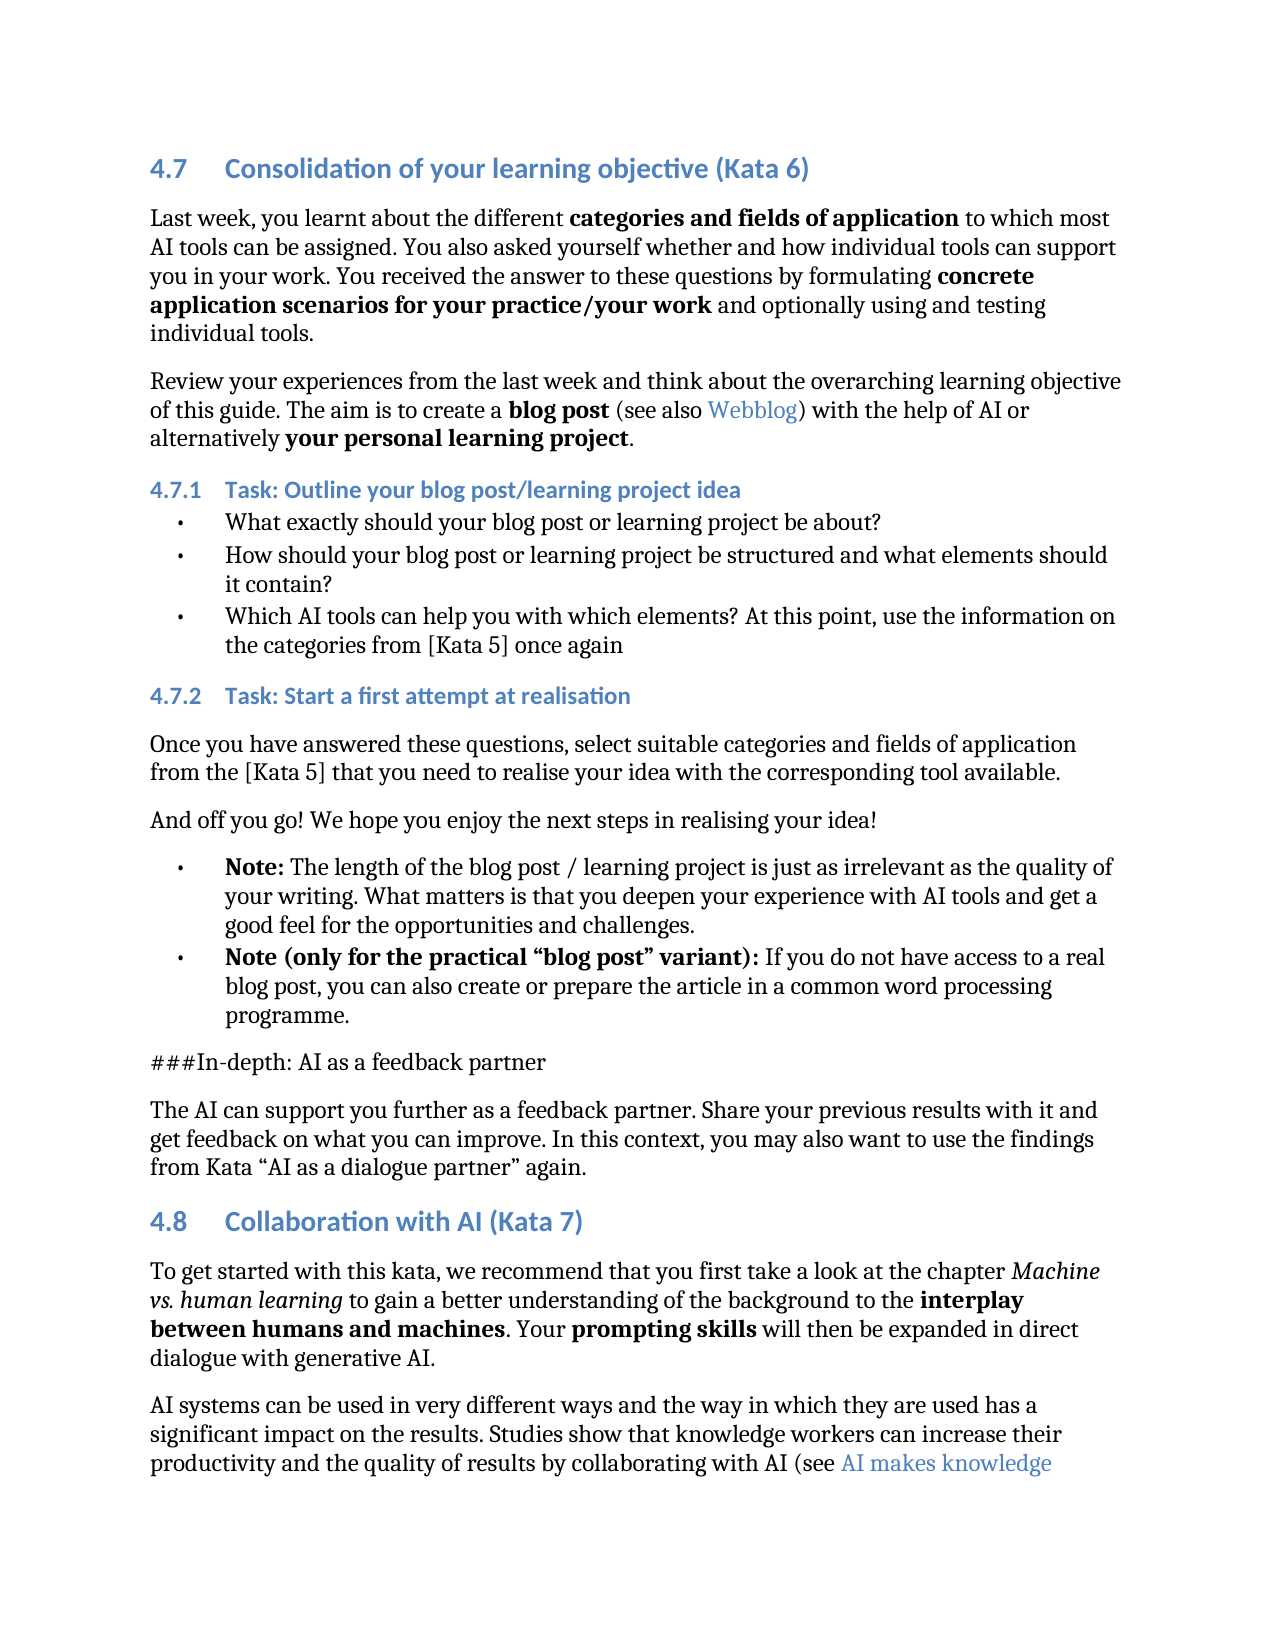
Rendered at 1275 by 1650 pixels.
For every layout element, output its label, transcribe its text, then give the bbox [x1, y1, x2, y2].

list Note: The length of the blog post / learning project is just as irrelevant as the quality of your writing. What matters is that you deepen your experience with AI tools and get a good feel for the opportunities and challenges. [175, 853, 1125, 939]
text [150, 1391, 1125, 1477]
subtitle 4.8 Collaboration with AI (Kata 7) [150, 1203, 1125, 1238]
text The AI can support you further as a feedback partner. Share your previous results with it and get feedback on what you can improve. In this context, you may also want to use the findings from Kata “AI as a dialogue partner” again. [150, 1096, 1125, 1182]
subtitle 4.7.1 Task: Outline your blog post/learning project idea [150, 474, 1125, 504]
list Note (only for the practical “blog post” variant): If you do not have access to a real blog post, you can also create or prepare the article in a common word processing programme. [175, 943, 1125, 1029]
text ###In-depth: AI as a feedback partner [150, 1048, 1125, 1077]
text To get started with this kata, we recommend that you first take a look at the chapter Machine vs. human learning to gain a better understanding of the background to the interplay between humans and machines. Your prompting skills will then be expanded in direct dialogue with generative AI. [150, 1257, 1125, 1372]
text And off you go! We hope you enjoy the next steps in realising your idea! [150, 806, 1125, 834]
text Once you have answered these questions, select suitable categories and fields of application from the [Kata 5] that you need to realise your idea with the corresponding tool available. [150, 729, 1125, 787]
text Review your experiences from the last week and think about the overarching learning objective of this guide. The aim is to create a blog post (see also Webblog) with the help of AI or alternatively your personal learning project. [150, 367, 1125, 453]
subtitle 4.7 Consolidation of your learning objective (Kata 6) [150, 150, 1125, 186]
list How should your blog post or learning project be structured and what elements should it contain? [175, 541, 1125, 598]
list Which AI tools can help you with which elements? At this point, use the information on the categories from [Kata 5] once again [175, 602, 1125, 659]
subtitle 4.7.2 Task: Start a first attempt at realisation [150, 680, 1125, 711]
list What exactly should your blog post or learning project be about? [175, 508, 1125, 537]
text Last week, you learnt about the different categories and fields of application to which most AI tools can be assigned. You also asked yourself whether and how individual tools can support you in your work. You received the answer to these questions by formulating concrete application scenarios for your practice/your work and optionally using and testing individual tools. [150, 204, 1125, 348]
